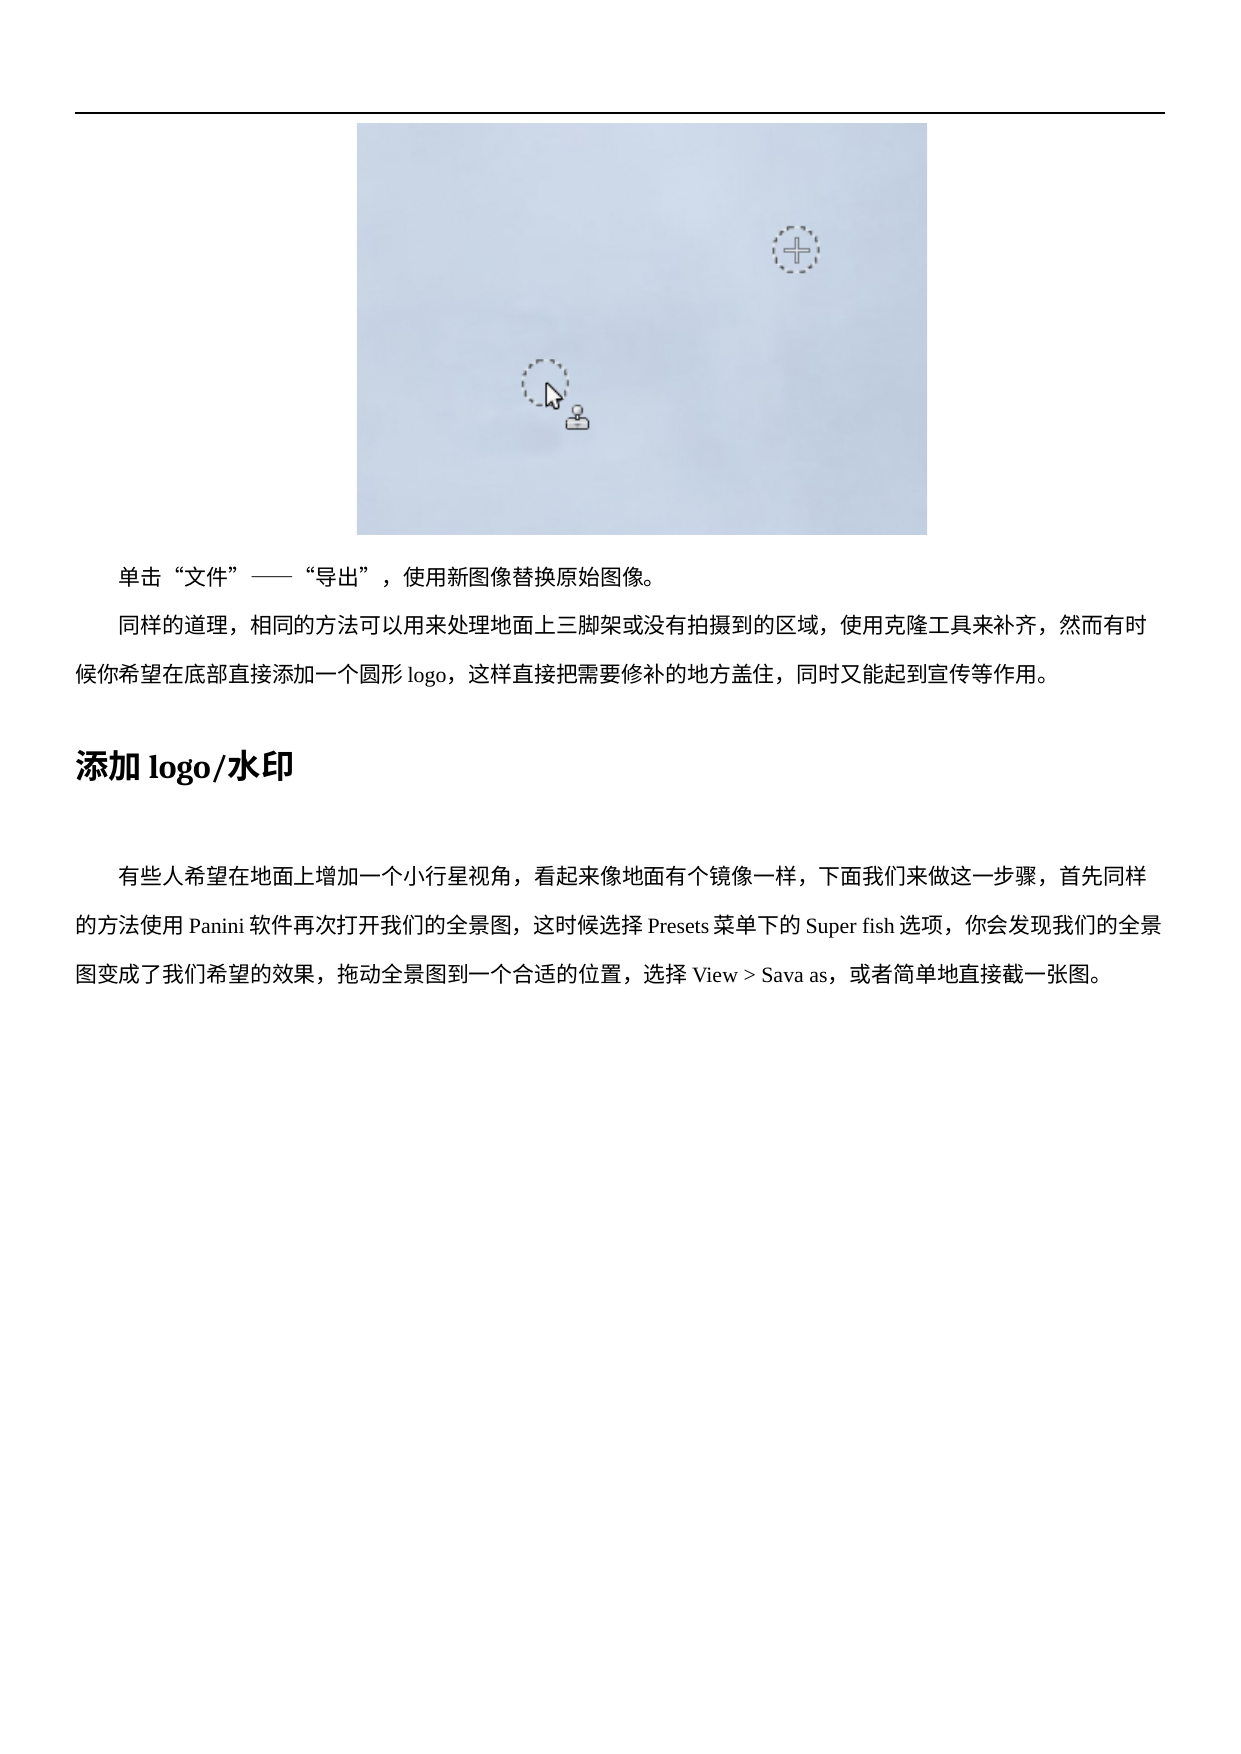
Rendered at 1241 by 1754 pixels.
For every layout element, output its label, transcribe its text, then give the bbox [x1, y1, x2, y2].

text 有些人希望在地面上增加一个小行星视角，看起来像地面有个镜像一样，下面我们来做这一步骤，首先同样的方法使用Panini软件再次打开我们的全景图，这时候选择Presets菜单下的Super fish选项，你会发现我们的全景图变成了我们希望的效果，拖动全景图到一个合适的位置，选择View > Sava as，或者简单地直接截一张图。 [75, 859, 1165, 989]
text 同样的道理，相同的方法可以用来处理地面上三脚架或没有拍摄到的区域，使用克隆工具来补齐，然而有时候你希望在底部直接添加一个圆形logo，这样直接把需要修补的地方盖住，同时又能起到宣传等作用。 [75, 607, 1165, 689]
picture [356, 123, 928, 535]
text 单击“文件”——“导出”，使用新图像替换原始图像。 [75, 559, 1165, 592]
subtitle 添加logo/水印 [75, 732, 1165, 797]
